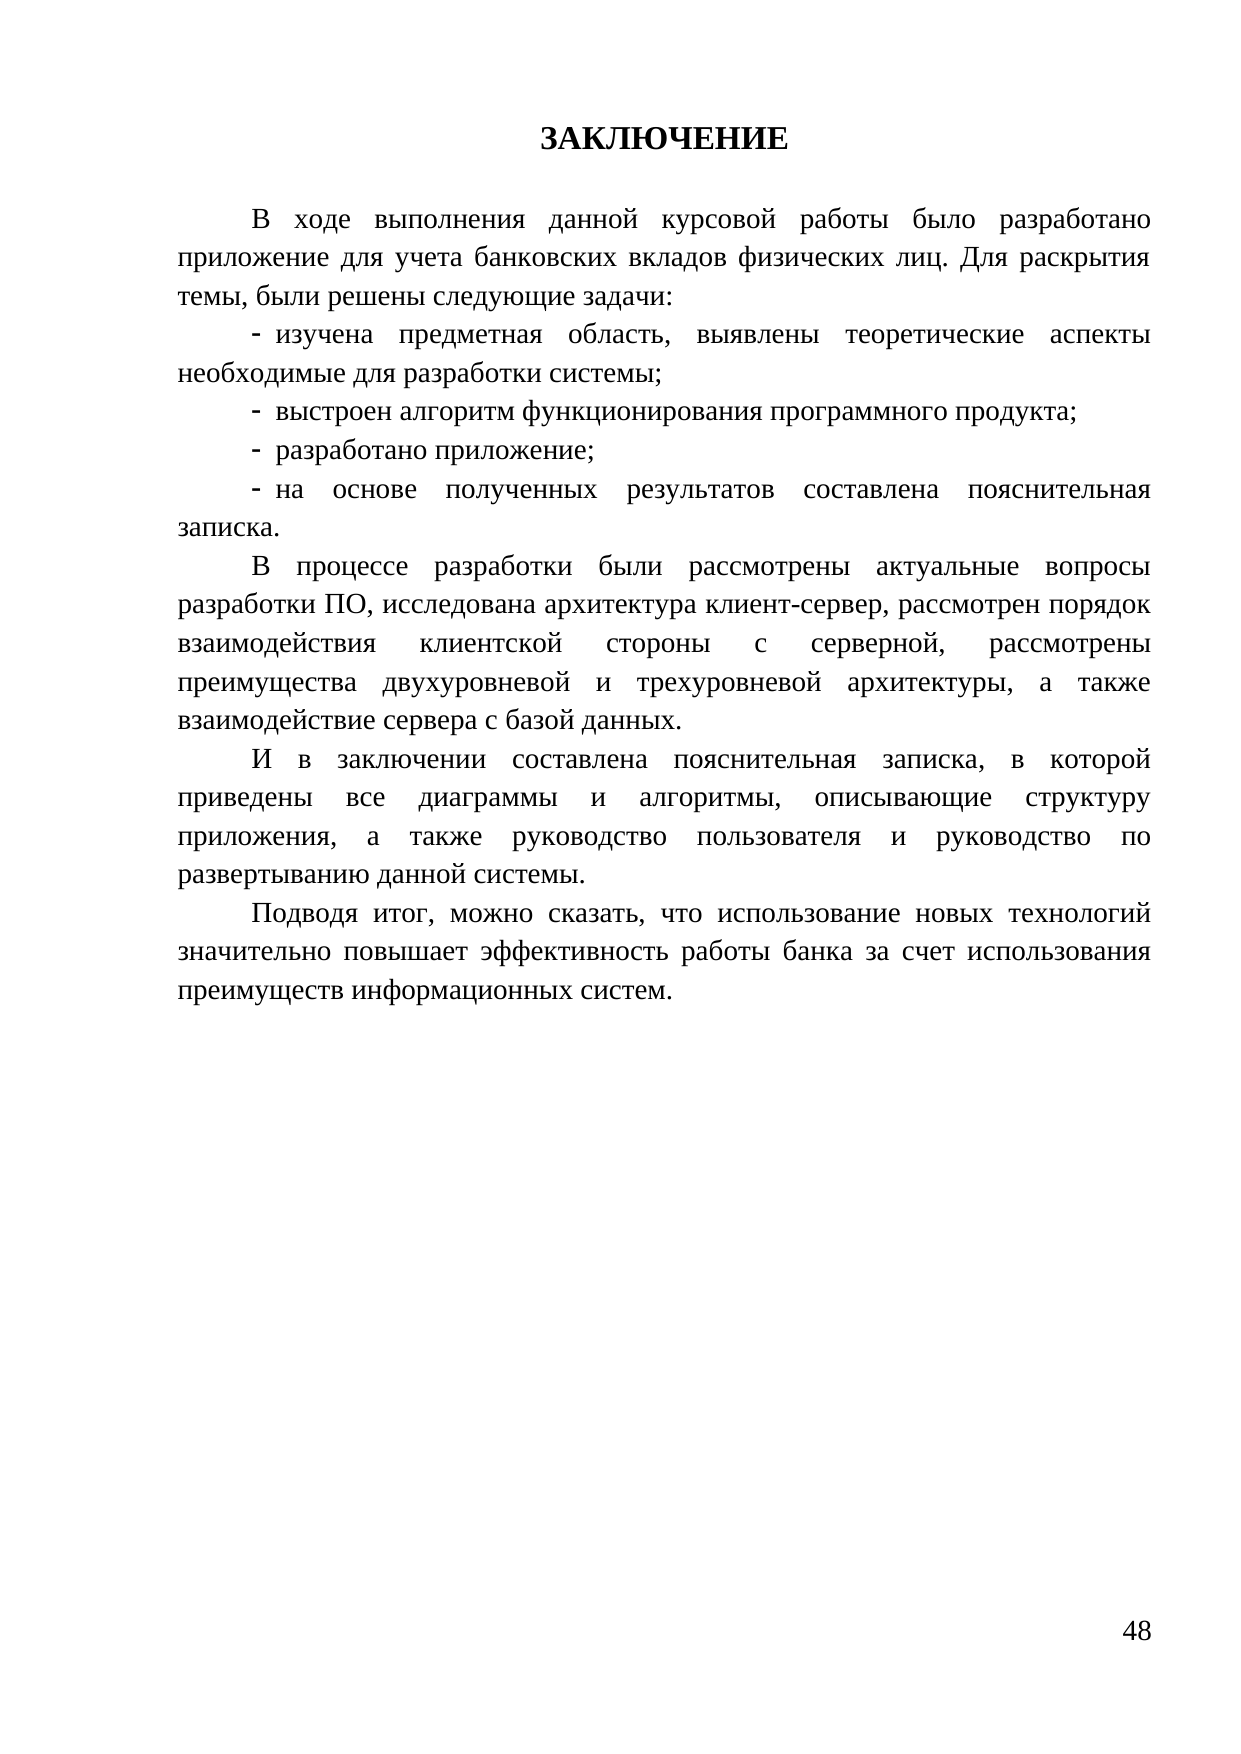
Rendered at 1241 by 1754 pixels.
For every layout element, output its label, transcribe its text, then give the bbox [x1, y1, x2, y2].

list изучена предметная область, выявлены теоретические аспекты необходимые для разработки системы; [177, 316, 1152, 388]
text Подводя итог, можно сказать, что использование новых технологий значительно повышает эффективность работы банка за счет использования преимуществ информационных систем. [177, 895, 1152, 1006]
subtitle Заключение [177, 118, 1152, 156]
list выстроен алгоритм функционирования программного продукта; [177, 393, 1152, 427]
list на основе полученных результатов составлена пояснительная записка. [177, 471, 1152, 543]
list разработано приложение; [177, 432, 1152, 466]
text В процессе разработки были рассмотрены актуальные вопросы разработки ПО, исследована архитектура клиент-сервер, рассмотрен порядок взаимодействия клиентской стороны c серверной, рассмотрены преимущества двухуровневой и трехуровневой архитектуры, а также взаимодействие сервера с базой данных. [177, 548, 1152, 736]
text И в заключении составлена пояснительная записка, в которой приведены все диаграммы и алгоритмы, описывающие структуру приложения, а также руководство пользователя и руководство по развертыванию данной системы. [177, 741, 1152, 890]
text В ходе выполнения данной курсовой работы было разработано приложение для учета банковских вкладов физических лиц. Для раскрытия темы, были решены следующие задачи: [177, 201, 1152, 311]
